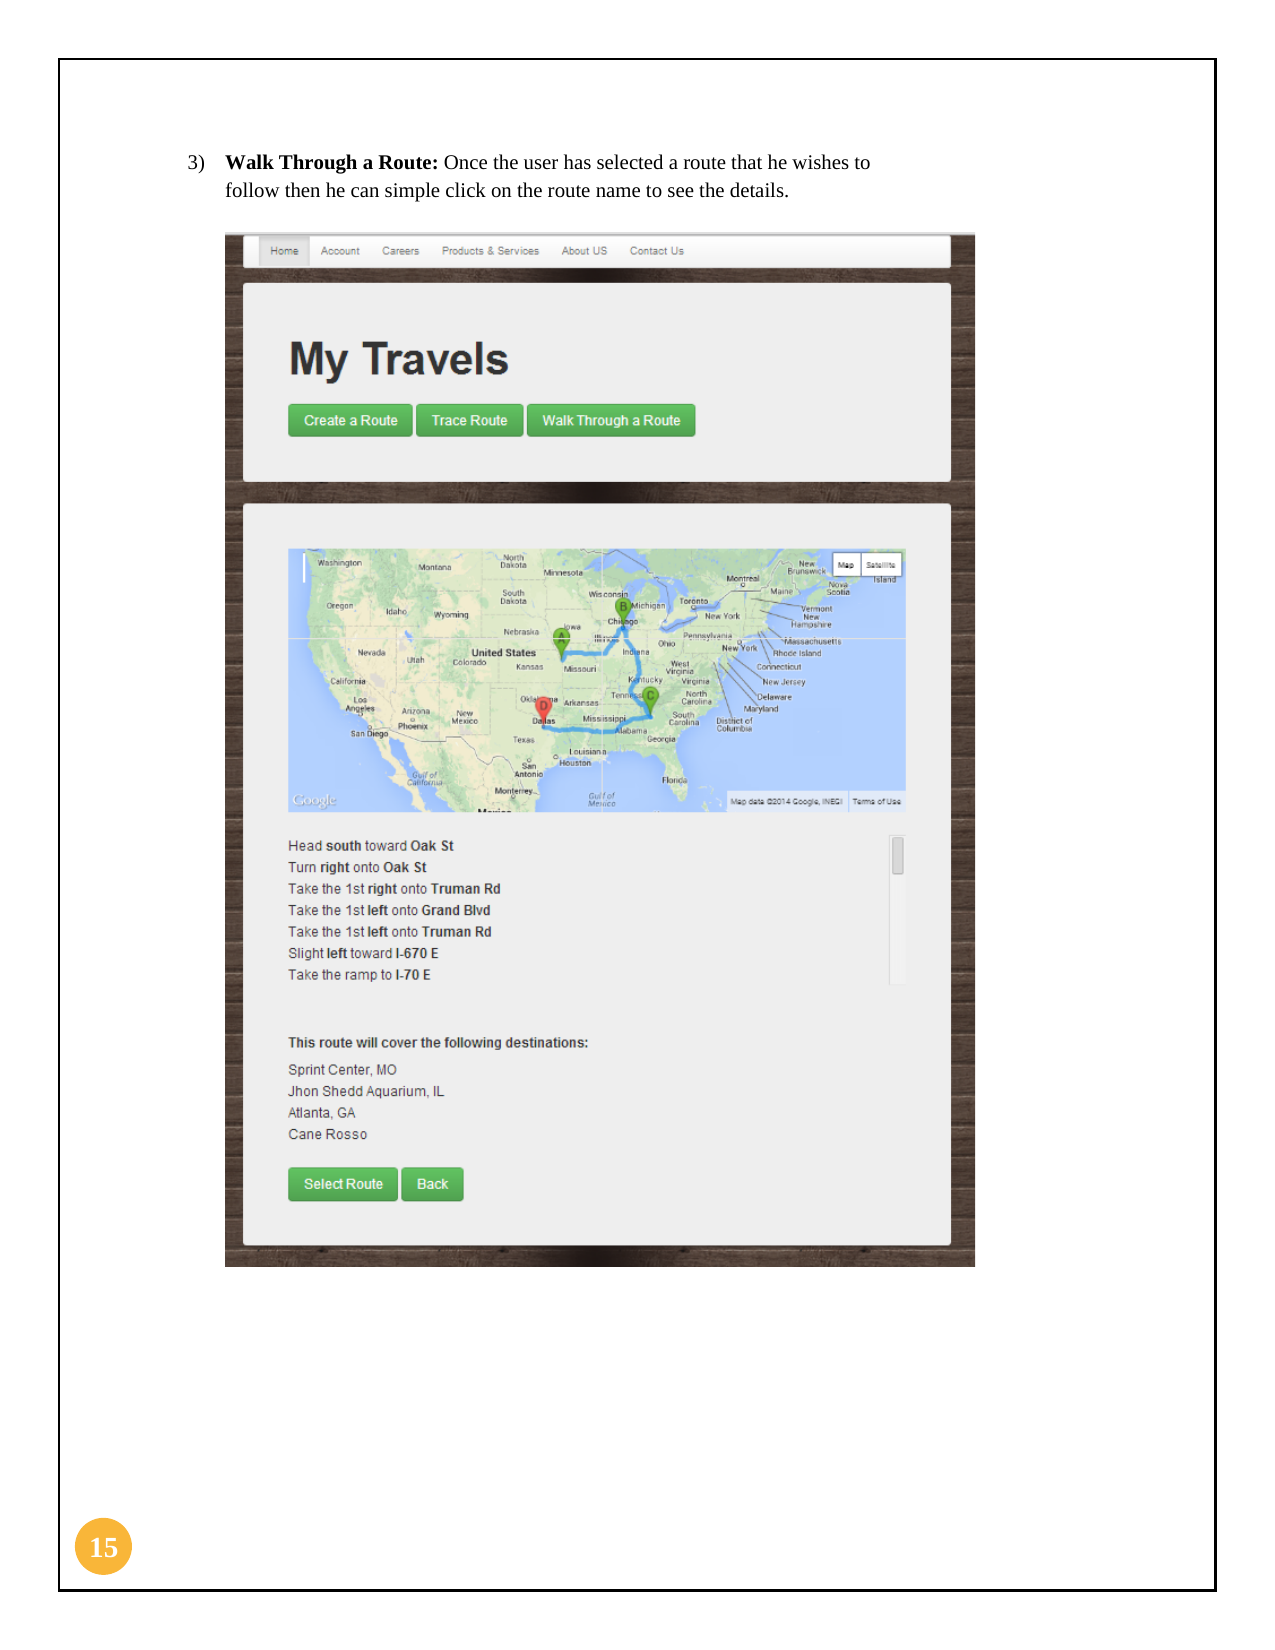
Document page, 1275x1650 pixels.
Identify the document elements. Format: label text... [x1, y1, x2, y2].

list Walk Through a Route: Once the user has selected a route that he wishes to follow then he can simple click on the route name to see the details. [187, 150, 900, 202]
picture [225, 232, 976, 1267]
